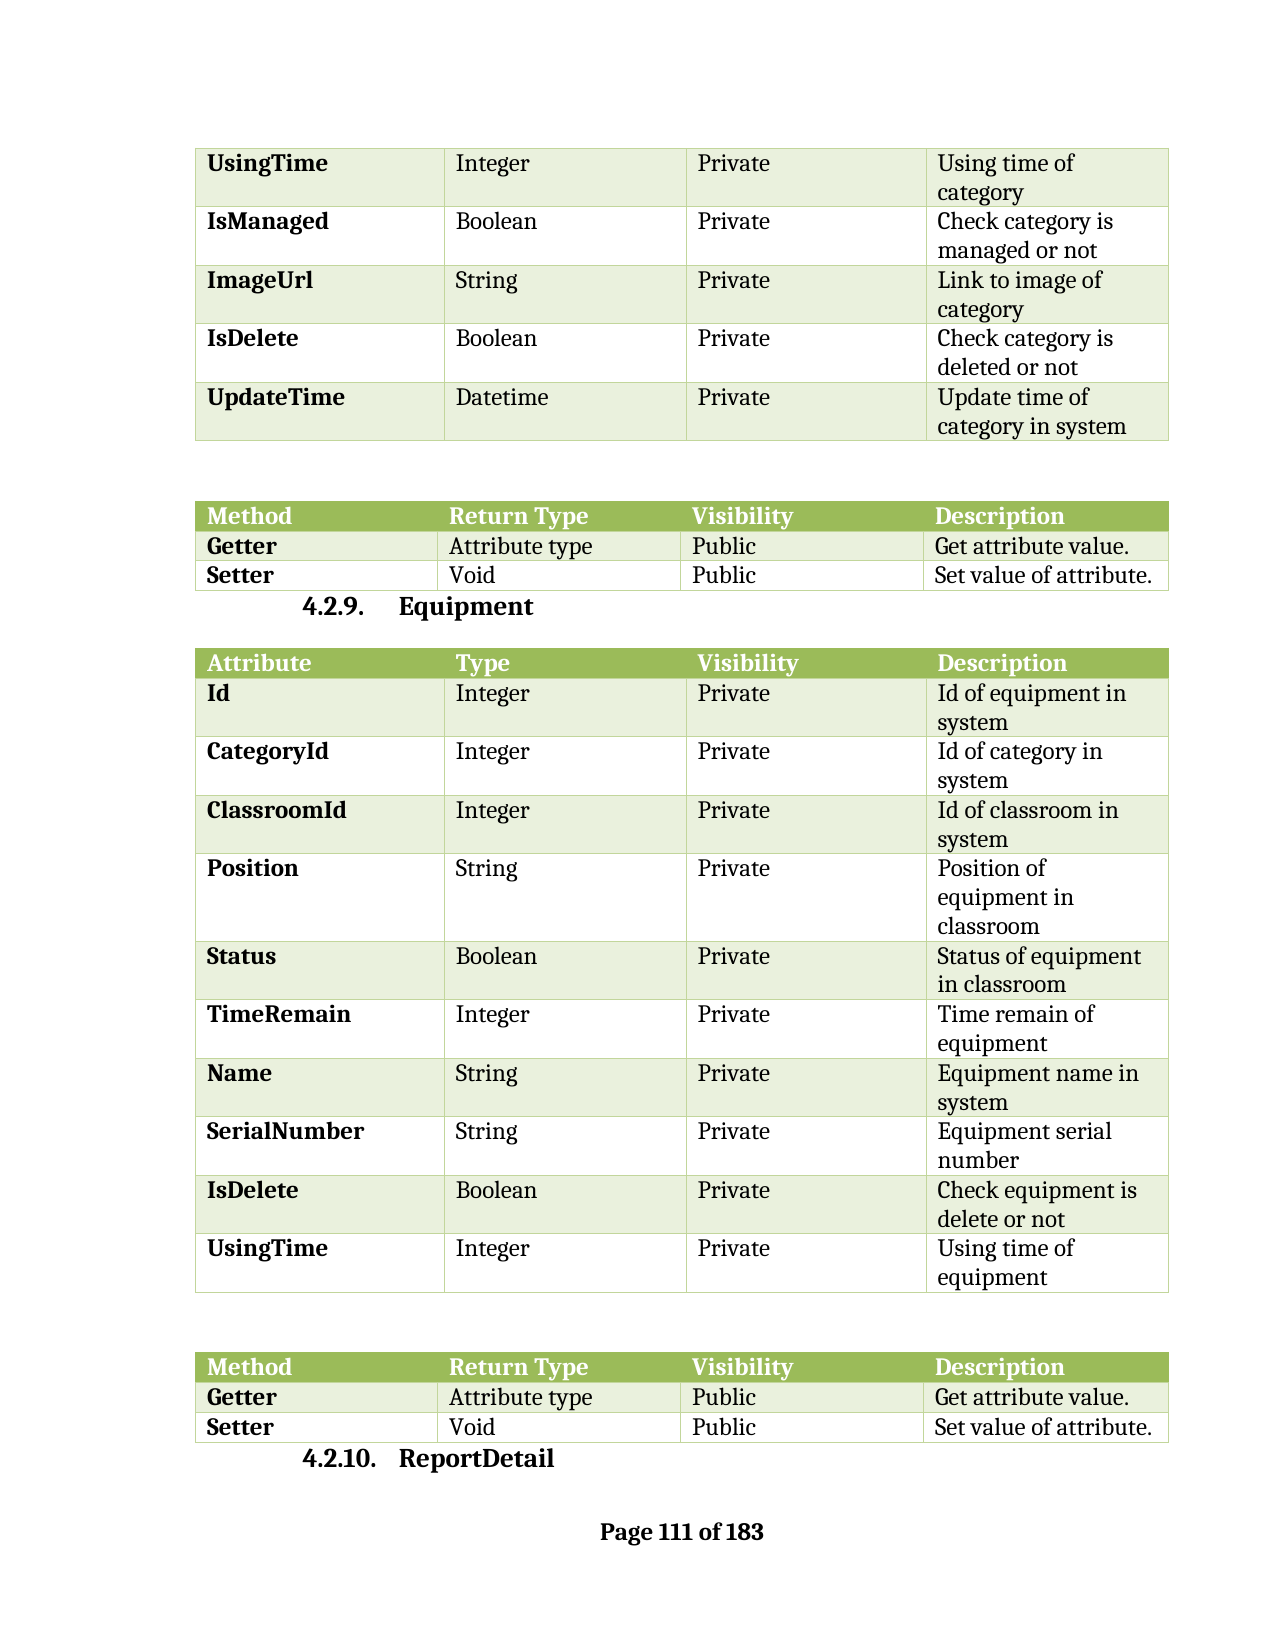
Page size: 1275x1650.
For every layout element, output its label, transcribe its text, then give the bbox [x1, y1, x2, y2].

table_cell UpdateTime [196, 383, 444, 440]
table_cell String [445, 266, 686, 323]
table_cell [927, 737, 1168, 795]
table_header Attribute [196, 649, 444, 678]
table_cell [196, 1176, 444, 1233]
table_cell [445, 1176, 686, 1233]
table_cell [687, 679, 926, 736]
table_cell Private [687, 324, 926, 382]
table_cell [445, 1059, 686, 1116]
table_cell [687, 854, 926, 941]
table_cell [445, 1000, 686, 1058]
table_header Description [924, 502, 1168, 531]
table_cell Get attribute value. [924, 532, 1168, 560]
table_cell Private [687, 266, 926, 323]
table_cell IsDelete [196, 324, 444, 382]
list ReportDetail [302, 1443, 1157, 1474]
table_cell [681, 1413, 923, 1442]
table_cell Public [681, 532, 923, 560]
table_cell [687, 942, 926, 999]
table_cell Private [687, 149, 926, 206]
table_cell Using time of category [927, 149, 1168, 206]
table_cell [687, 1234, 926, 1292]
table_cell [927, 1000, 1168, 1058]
table_cell Integer [445, 149, 686, 206]
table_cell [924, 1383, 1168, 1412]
table_cell Set value of attribute. [924, 561, 1168, 590]
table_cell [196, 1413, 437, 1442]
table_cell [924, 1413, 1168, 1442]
table_cell UsingTime [196, 149, 444, 206]
table_cell Setter [196, 561, 437, 590]
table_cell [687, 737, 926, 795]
table_header Method [196, 502, 437, 531]
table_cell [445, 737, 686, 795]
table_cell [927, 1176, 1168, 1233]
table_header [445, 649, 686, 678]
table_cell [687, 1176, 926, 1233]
table_cell Boolean [445, 324, 686, 382]
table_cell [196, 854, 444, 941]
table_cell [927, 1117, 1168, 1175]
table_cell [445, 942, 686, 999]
table_cell Getter [196, 532, 437, 560]
table_cell Attribute type [438, 532, 680, 560]
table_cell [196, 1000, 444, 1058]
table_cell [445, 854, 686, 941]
table_cell Update time of category in system [927, 383, 1168, 440]
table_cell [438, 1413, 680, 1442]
table_cell Datetime [445, 383, 686, 440]
table_cell Public [681, 561, 923, 590]
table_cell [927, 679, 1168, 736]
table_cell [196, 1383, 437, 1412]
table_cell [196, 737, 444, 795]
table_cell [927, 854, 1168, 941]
table_cell Link to image of category [927, 266, 1168, 323]
table_header Return Type [438, 502, 680, 531]
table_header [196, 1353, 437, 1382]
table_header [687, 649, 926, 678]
list Equipment [302, 591, 1157, 622]
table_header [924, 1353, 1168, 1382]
table_header Visibility [681, 502, 923, 531]
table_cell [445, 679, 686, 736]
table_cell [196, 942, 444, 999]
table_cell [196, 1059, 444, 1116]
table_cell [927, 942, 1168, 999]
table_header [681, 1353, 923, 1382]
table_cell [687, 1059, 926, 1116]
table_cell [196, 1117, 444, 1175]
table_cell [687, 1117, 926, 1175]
table_cell Private [687, 207, 926, 265]
table_cell Private [687, 383, 926, 440]
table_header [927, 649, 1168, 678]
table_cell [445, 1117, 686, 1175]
table_cell Check category is deleted or not [927, 324, 1168, 382]
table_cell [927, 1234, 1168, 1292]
table_cell ImageUrl [196, 266, 444, 323]
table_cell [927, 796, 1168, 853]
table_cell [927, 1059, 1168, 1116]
table_cell Boolean [445, 207, 686, 265]
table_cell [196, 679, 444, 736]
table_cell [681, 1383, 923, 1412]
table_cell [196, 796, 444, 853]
table_cell Void [438, 561, 680, 590]
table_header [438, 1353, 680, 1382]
table_cell IsManaged [196, 207, 444, 265]
table_cell Check category is managed or not [927, 207, 1168, 265]
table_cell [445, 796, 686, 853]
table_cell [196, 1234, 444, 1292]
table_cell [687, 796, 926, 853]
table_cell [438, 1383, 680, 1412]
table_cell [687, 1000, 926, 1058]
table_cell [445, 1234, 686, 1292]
